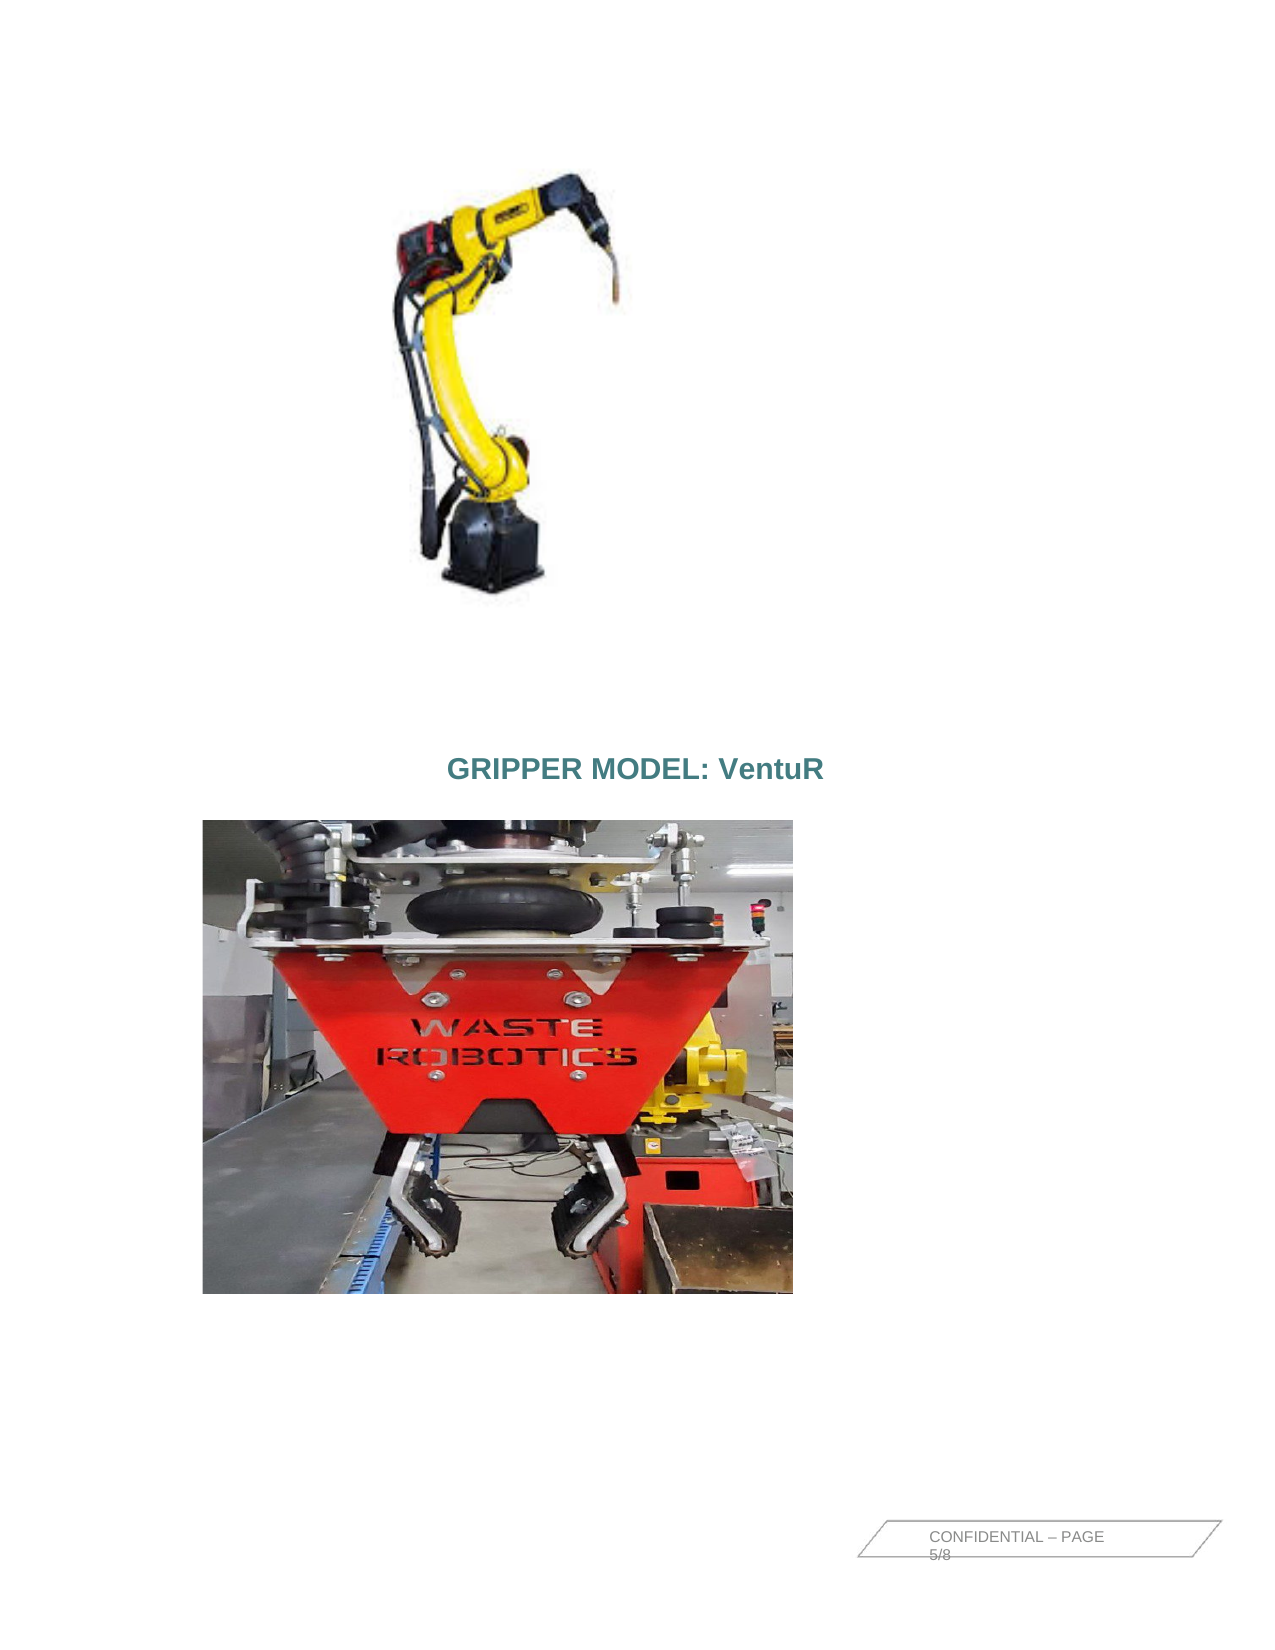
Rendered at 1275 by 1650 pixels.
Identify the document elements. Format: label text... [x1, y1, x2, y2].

picture [844, 1519, 1234, 1558]
text CONFIDENTIAL – PAGE 5/8 [929, 1528, 1127, 1564]
picture [206, 150, 797, 623]
picture [202, 820, 793, 1294]
text GRIPPER MODEL: VentuR [150, 751, 1121, 786]
